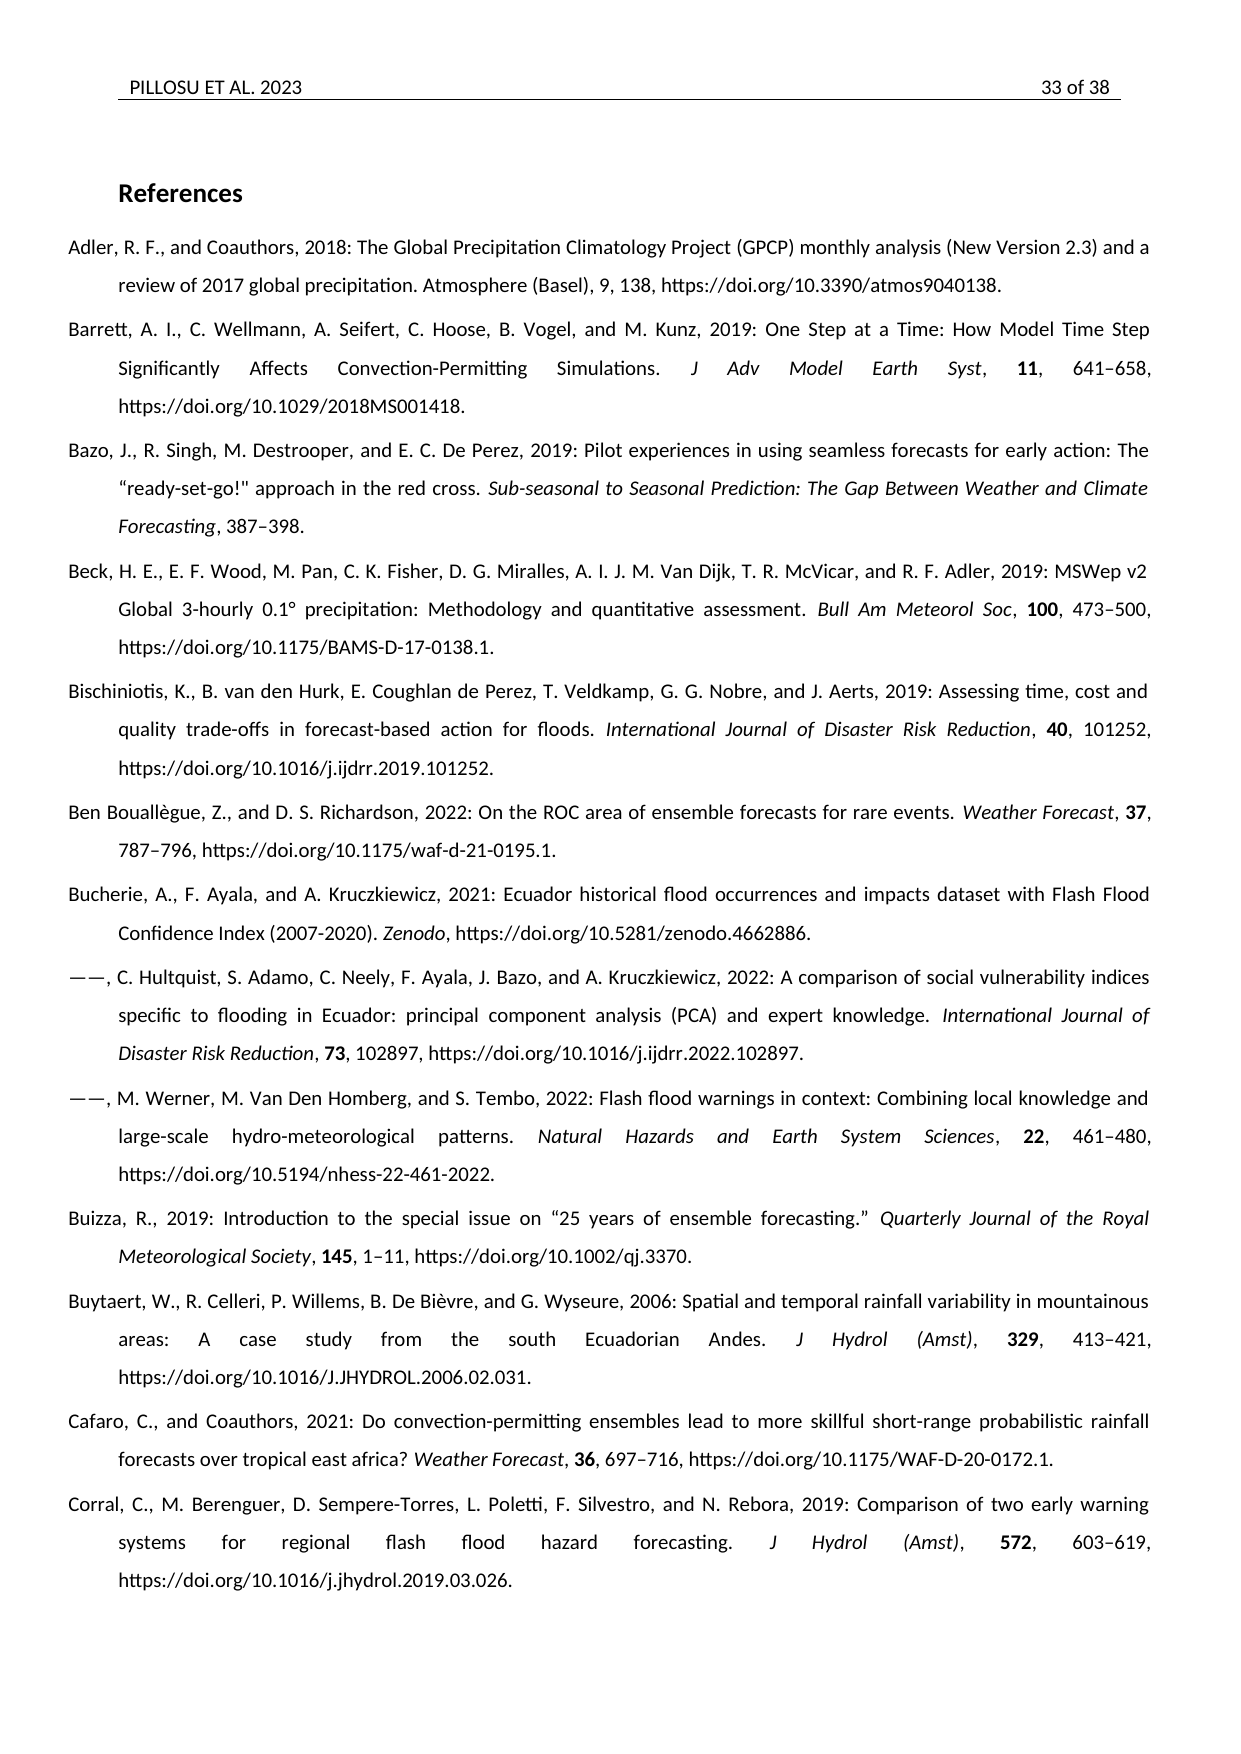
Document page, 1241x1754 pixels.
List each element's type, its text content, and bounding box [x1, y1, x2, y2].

subtitle References [118, 176, 1152, 209]
